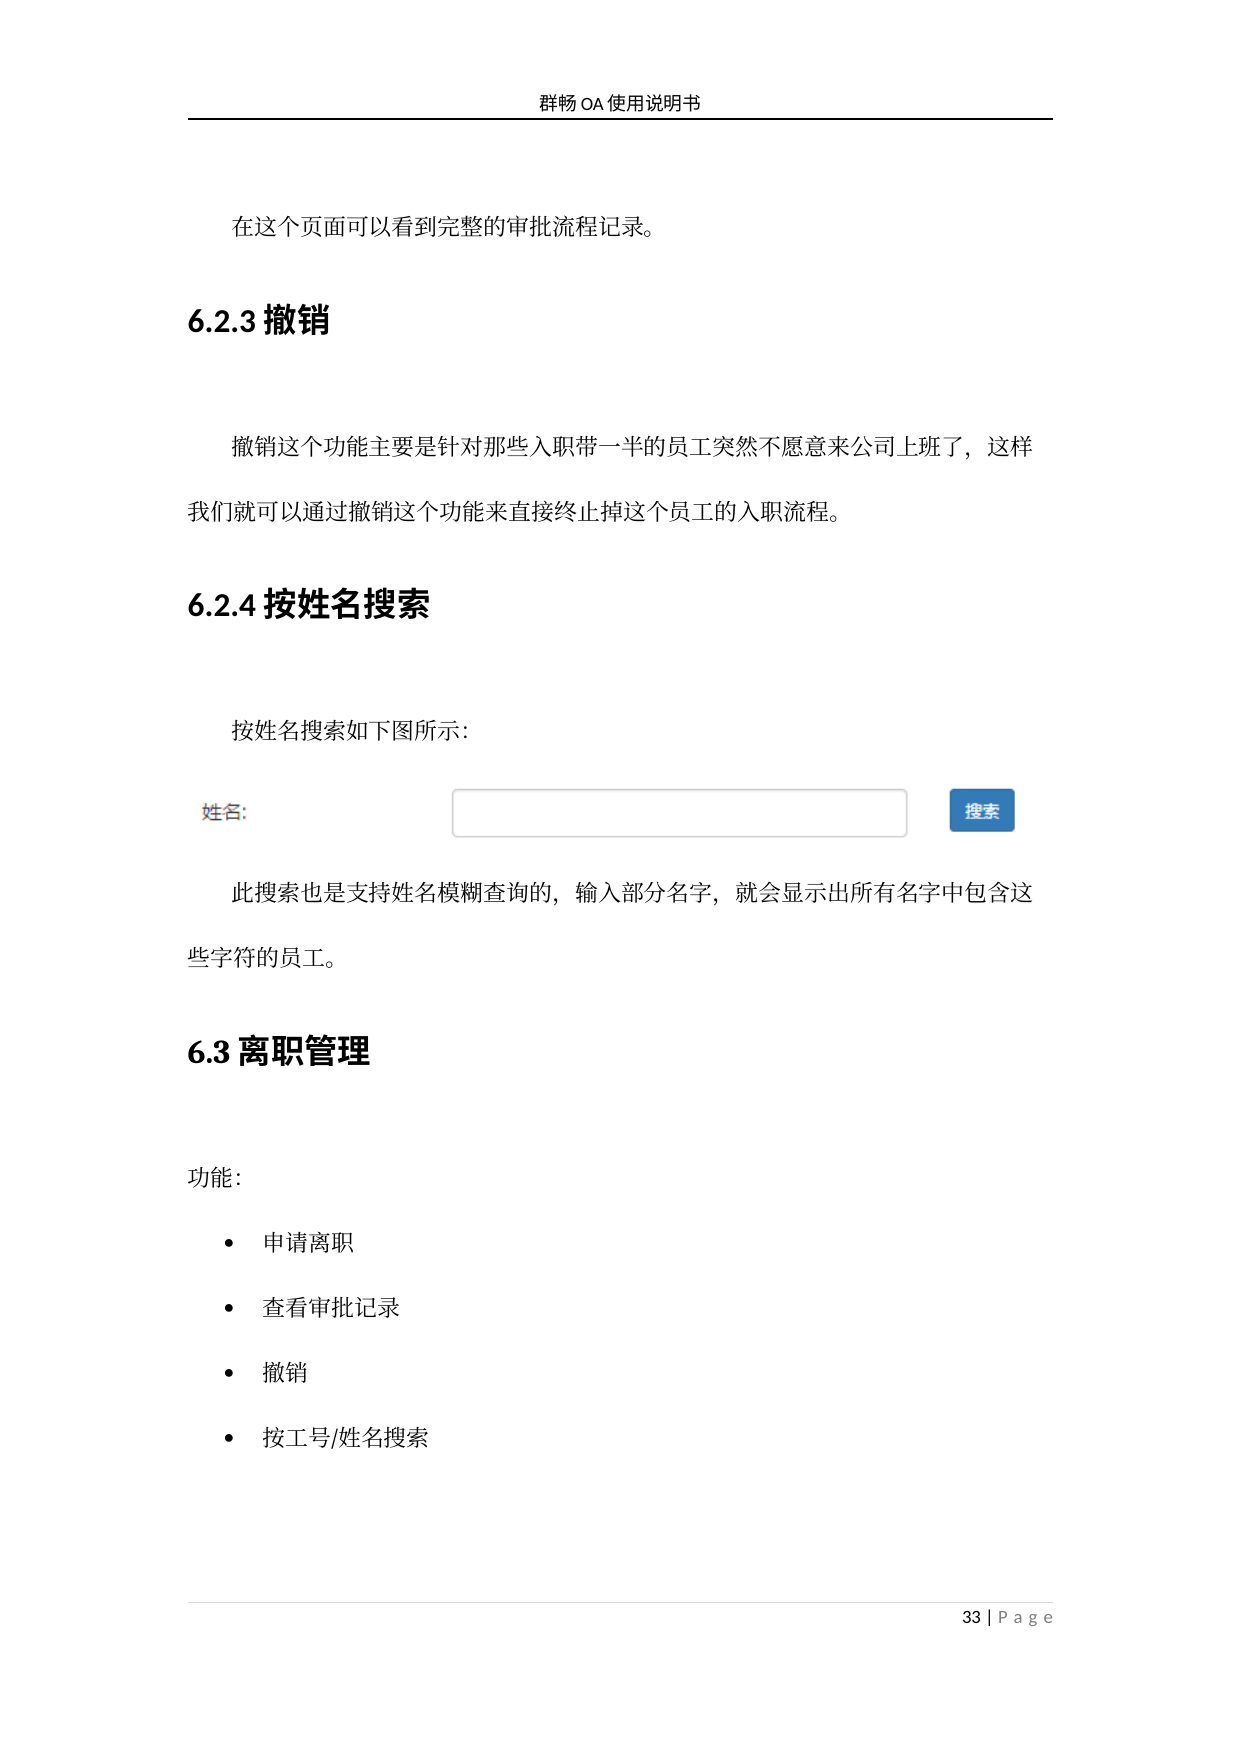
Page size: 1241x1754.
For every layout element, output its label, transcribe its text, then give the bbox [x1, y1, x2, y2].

list 按工号/姓名搜索 [225, 1404, 1053, 1469]
subtitle 6.3 离职管理 [187, 1016, 1053, 1081]
text 按姓名搜索如下图所示： [187, 697, 1053, 762]
text 撤销这个功能主要是针对那些入职带一半的员工突然不愿意来公司上班了，这样我们就可以通过撤销这个功能来直接终止掉这个员工的入职流程。 [187, 413, 1053, 543]
text 在这个页面可以看到完整的审批流程记录。 [187, 193, 1053, 258]
text 功能： [187, 1144, 1053, 1209]
list 撤销 [225, 1339, 1053, 1404]
subtitle 6.2.4 按姓名搜索 [187, 570, 1053, 635]
picture [187, 769, 1053, 852]
subtitle 6.2.3 撤销 [187, 285, 1053, 350]
list 申请离职 [225, 1209, 1053, 1274]
list 查看审批记录 [225, 1274, 1053, 1339]
text 此搜索也是支持姓名模糊查询的，输入部分名字，就会显示出所有名字中包含这些字符的员工。 [187, 859, 1053, 989]
